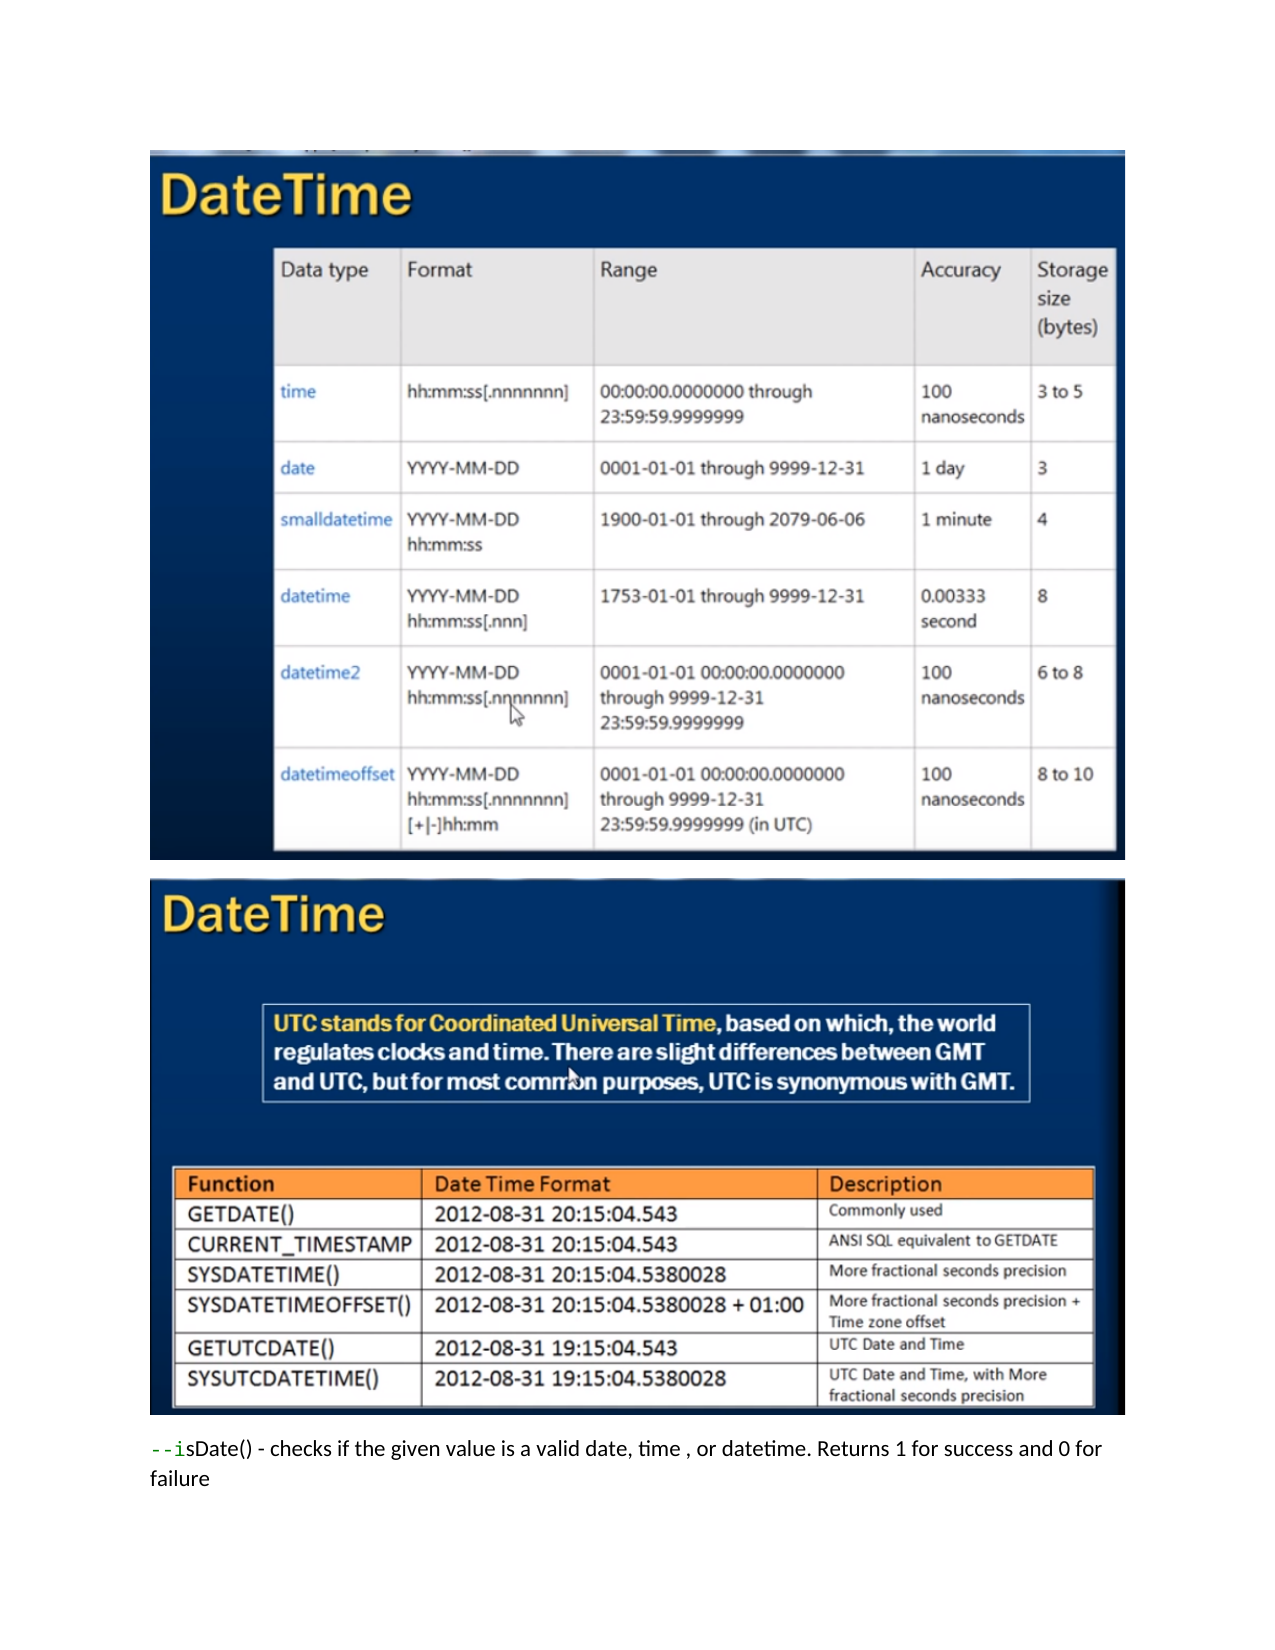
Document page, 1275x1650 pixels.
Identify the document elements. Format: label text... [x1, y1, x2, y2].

picture [150, 878, 1125, 1415]
text --isDate() - checks if the given value is a valid date, time , or datetime. Returns 1 for success and 0 for failure [150, 1434, 1125, 1492]
picture [150, 150, 1125, 860]
